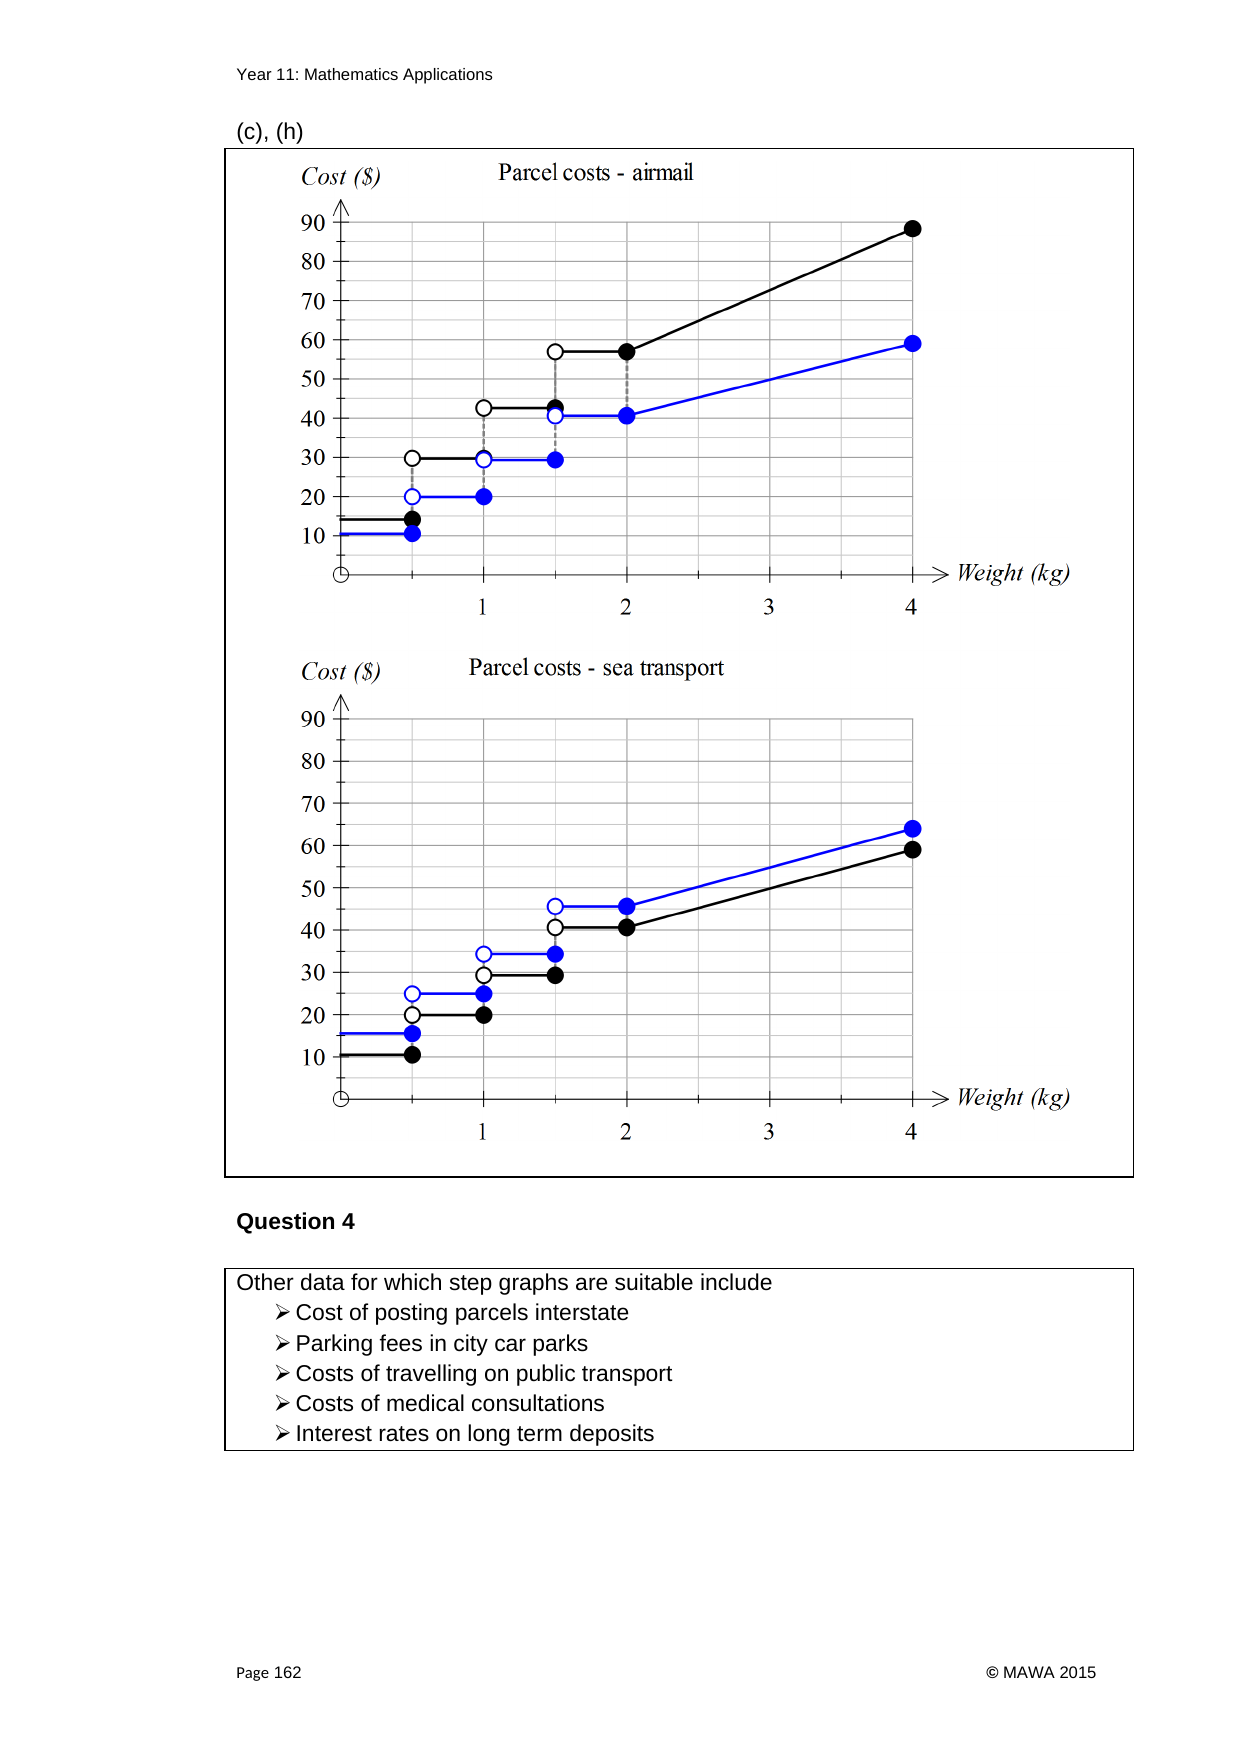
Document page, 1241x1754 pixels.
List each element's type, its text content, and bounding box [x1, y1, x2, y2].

text Question 4 [236, 1208, 1122, 1234]
text (c), (h) [236, 118, 1122, 144]
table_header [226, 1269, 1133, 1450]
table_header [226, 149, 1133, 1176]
picture [298, 161, 1071, 1141]
